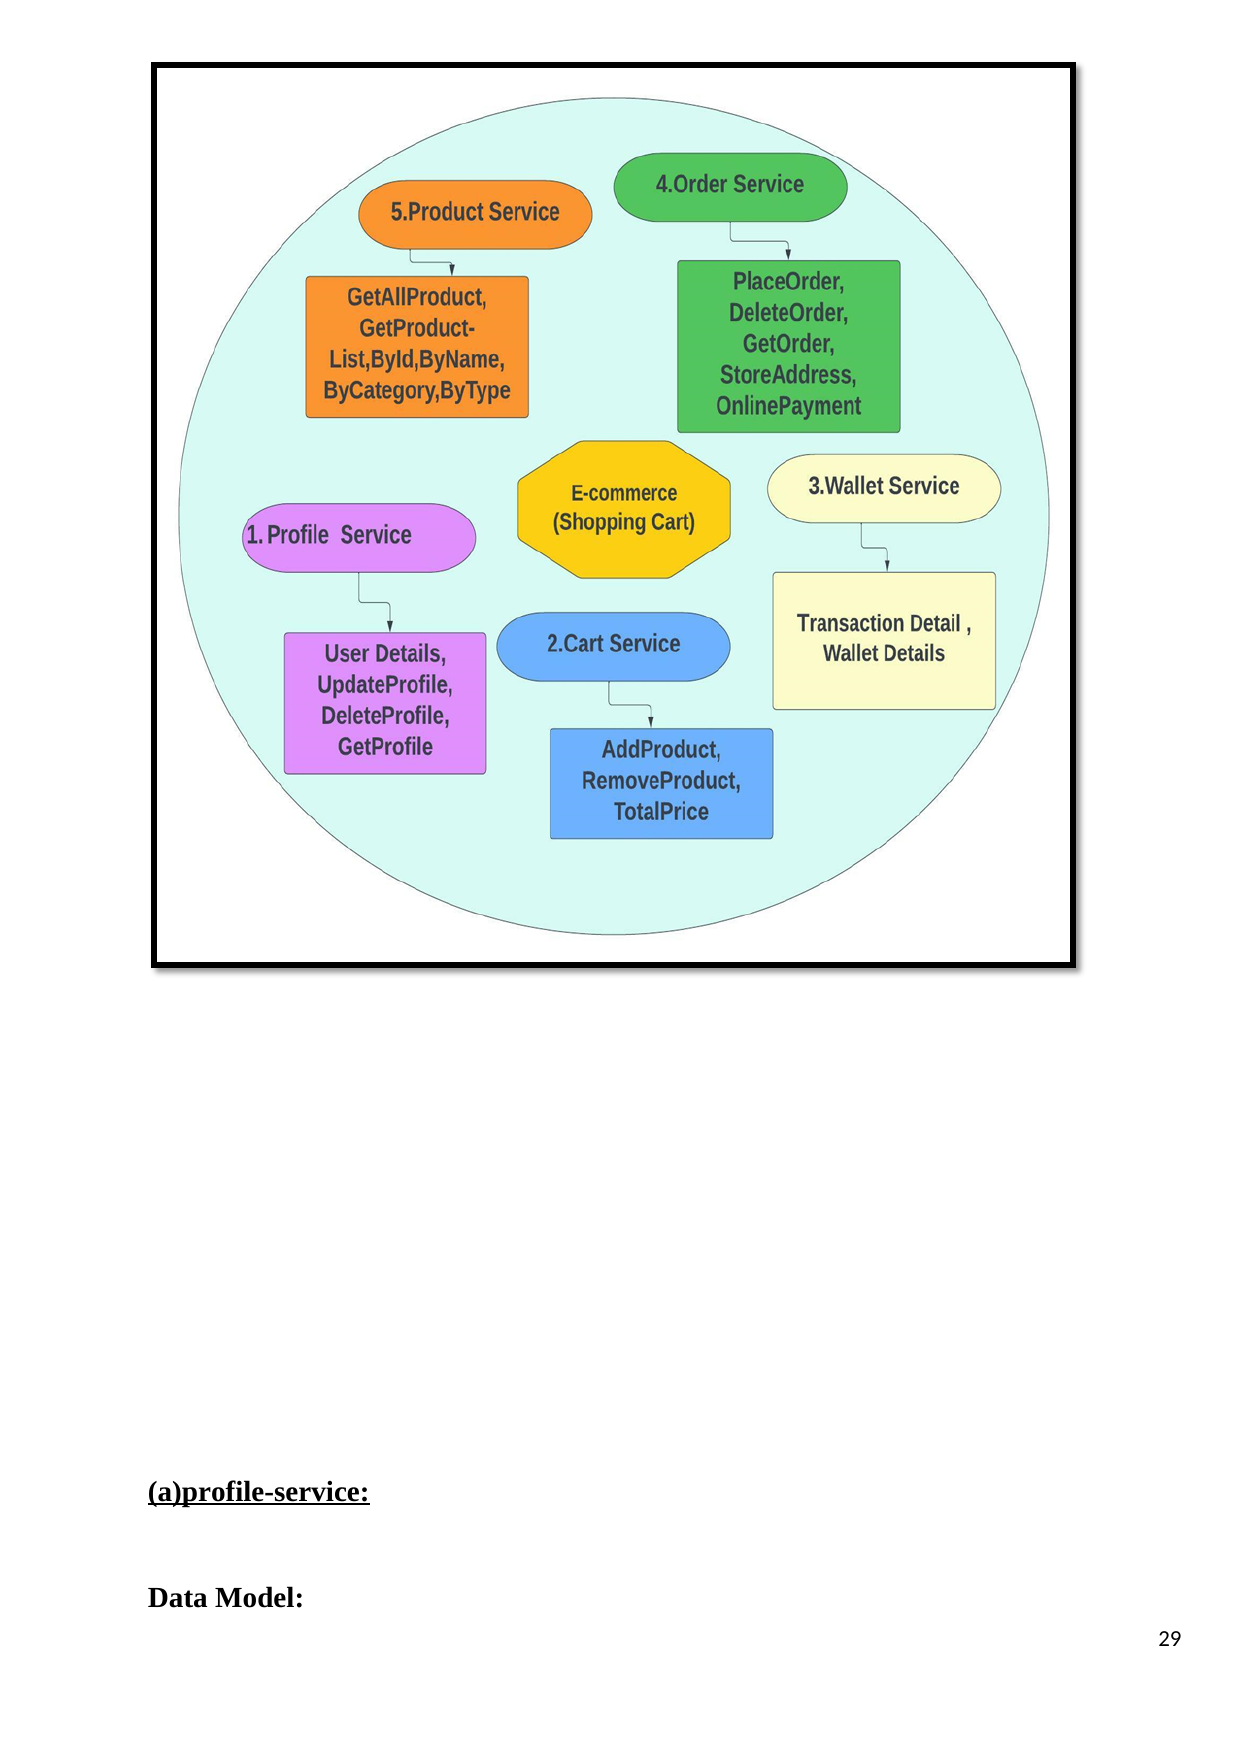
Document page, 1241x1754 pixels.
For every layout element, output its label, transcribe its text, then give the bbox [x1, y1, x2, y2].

text (a)profile-service: [148, 1474, 1181, 1508]
text Data Model: [148, 1580, 1181, 1613]
picture [147, 59, 1088, 980]
